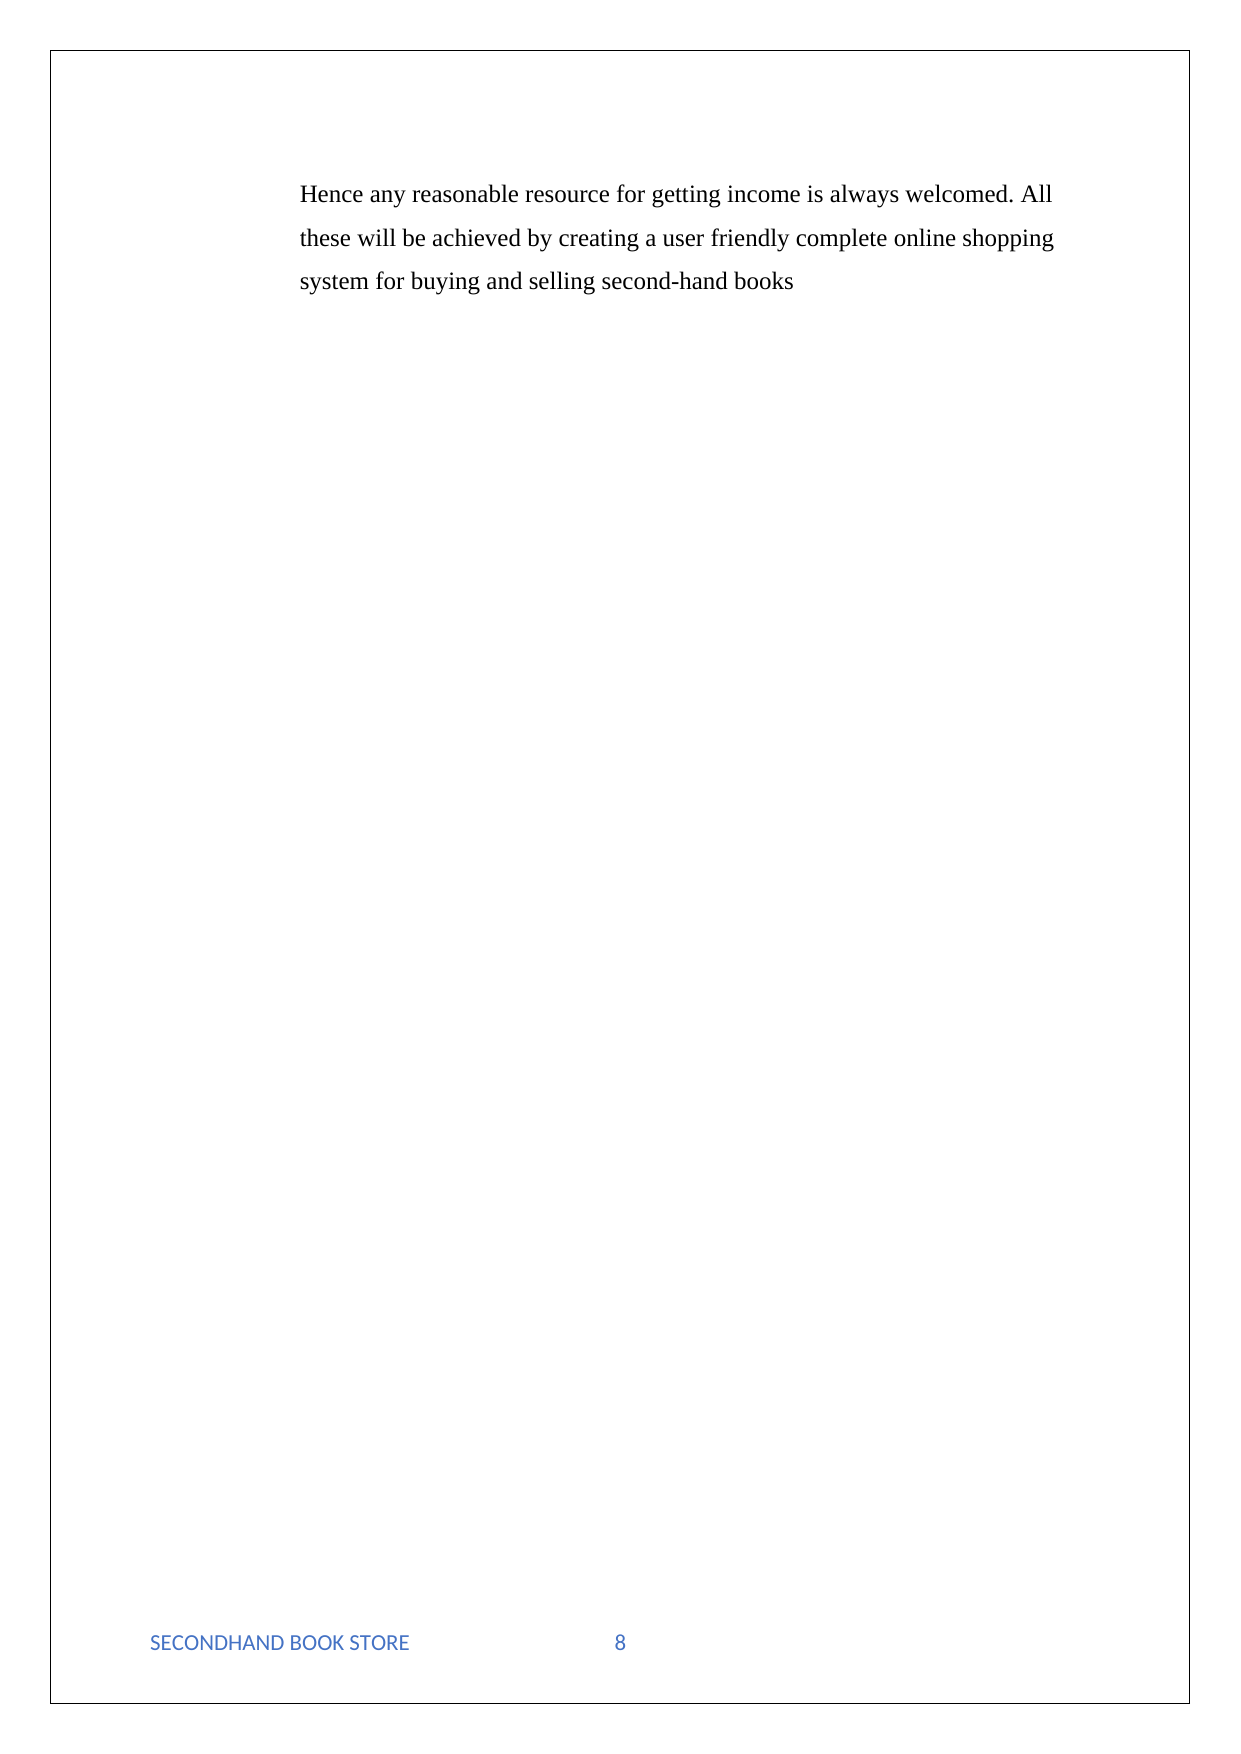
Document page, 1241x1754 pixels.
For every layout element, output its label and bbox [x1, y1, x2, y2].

text [299, 179, 1090, 294]
